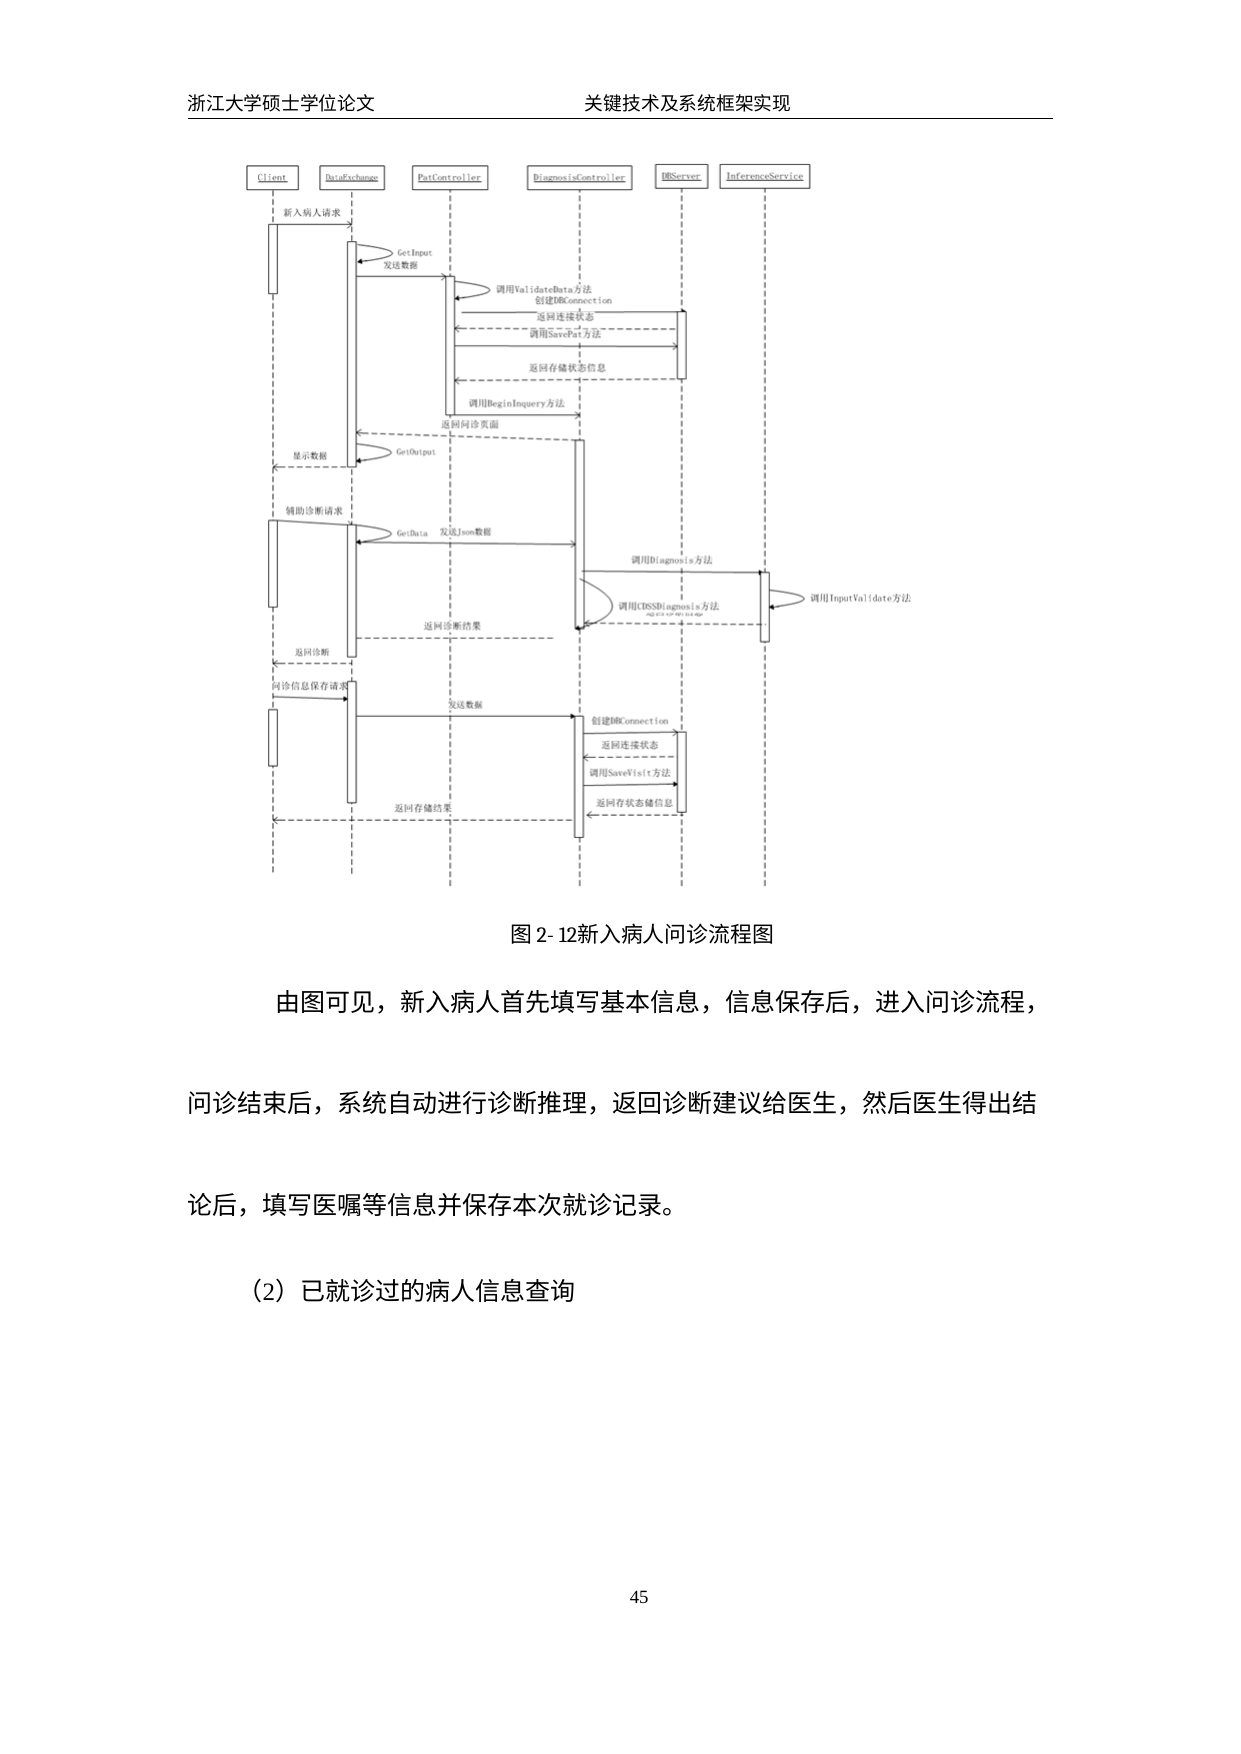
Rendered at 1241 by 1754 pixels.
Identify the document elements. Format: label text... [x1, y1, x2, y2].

text 图2- 12新入病人问诊流程图 [187, 916, 1053, 950]
picture [243, 155, 915, 897]
text 由图可见，新入病人首先填写基本信息，信息保存后，进入问诊流程，问诊结束后，系统自动进行诊断推理，返回诊断建议给医生，然后医生得出结论后，填写医嘱等信息并保存本次就诊记录。 [187, 966, 1053, 1238]
text （2）已就诊过的病人信息查询 [187, 1256, 1053, 1324]
